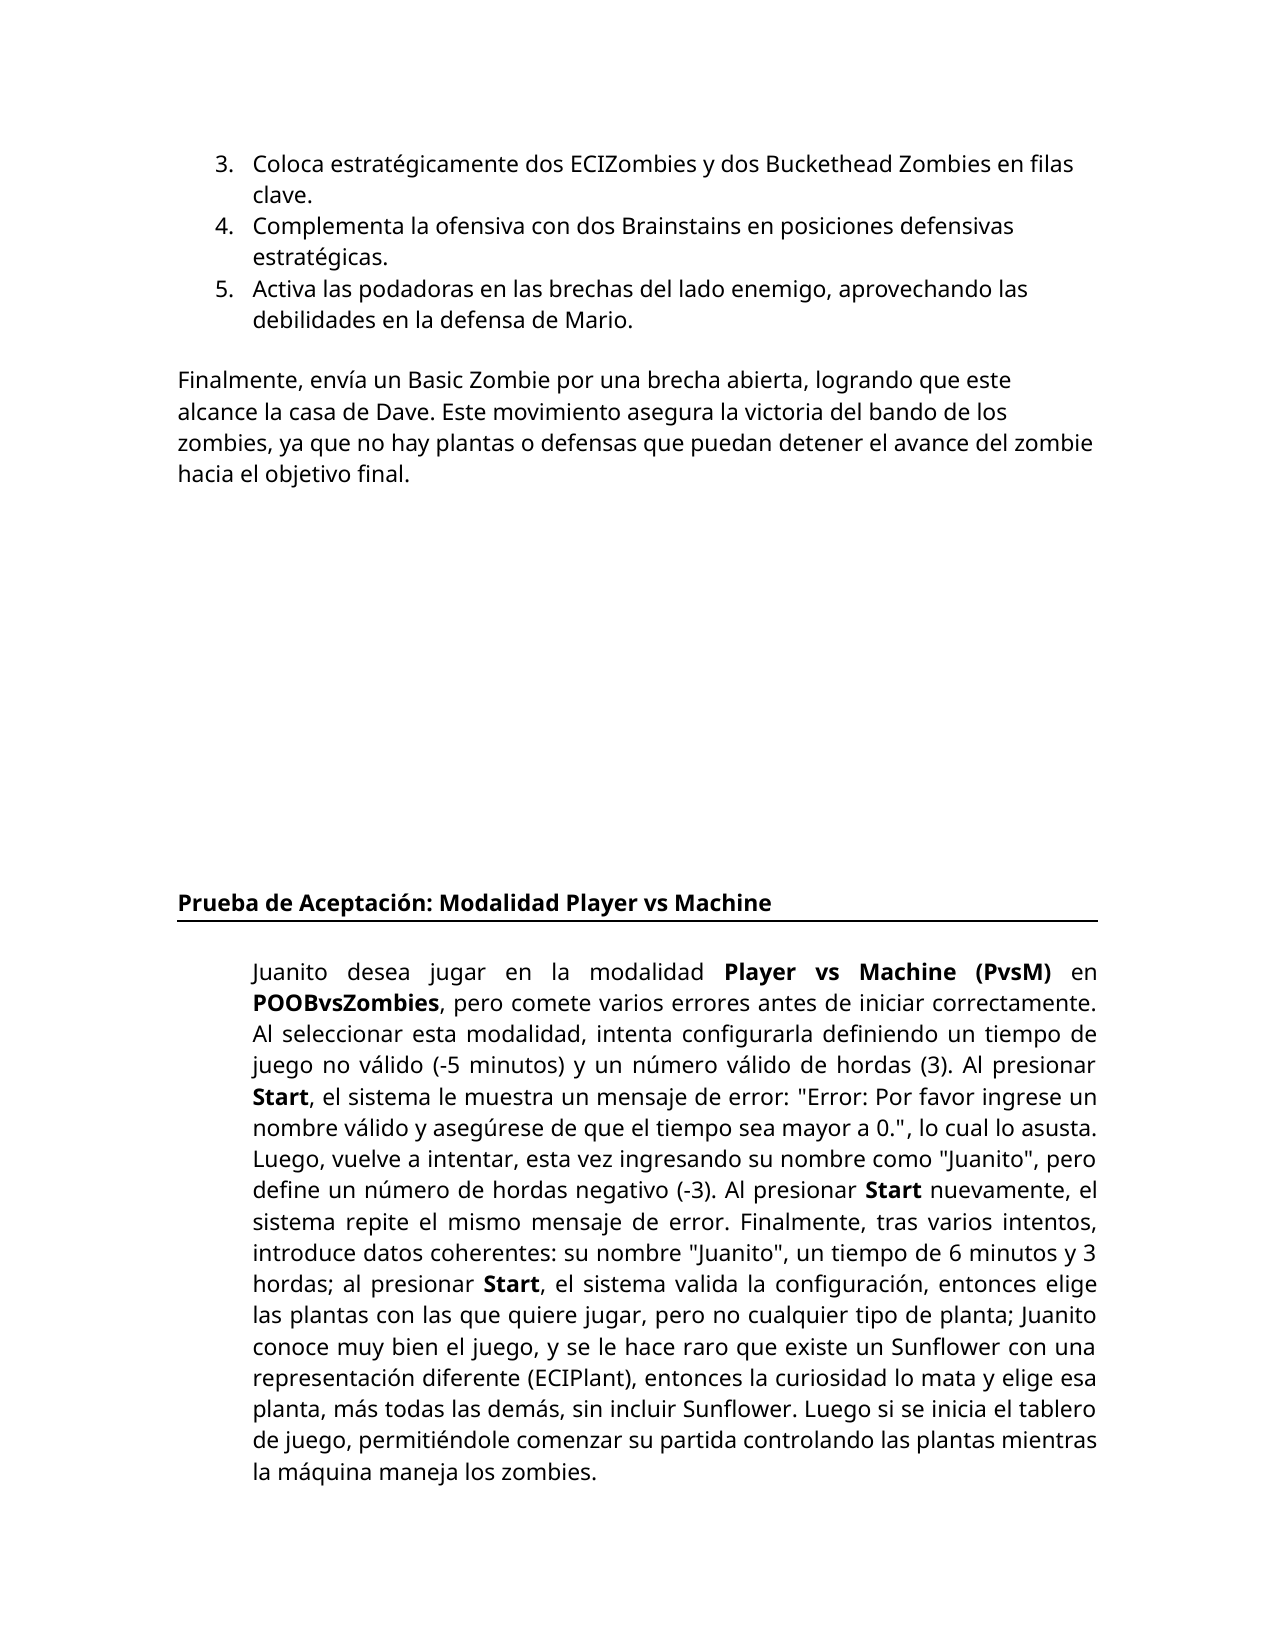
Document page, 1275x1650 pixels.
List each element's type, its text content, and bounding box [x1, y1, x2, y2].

text Finalmente, envía un Basic Zombie por una brecha abierta, logrando que este alcance la casa de Dave. Este movimiento asegura la victoria del bando de los zombies, ya que no hay plantas o defensas que puedan detener el avance del zombie hacia el objetivo final. [177, 364, 1098, 489]
list Complementa la ofensiva con dos Brainstains en posiciones defensivas estratégicas. [215, 210, 1098, 273]
list Coloca estratégicamente dos ECIZombies y dos Buckethead Zombies en filas clave. [215, 148, 1098, 210]
text Prueba de Aceptación: Modalidad Player vs Machine [177, 887, 1098, 920]
text Juanito desea jugar en la modalidad Player vs Machine (PvsM) en POOBvsZombies, pero comete varios errores antes de iniciar correctamente. Al seleccionar esta modalidad, intenta configurarla definiendo un tiempo de juego no válido (-5 minutos) y un número válido de hordas (3). Al presionar Start, el sistema le muestra un mensaje de error: "Error: Por favor ingrese un nombre válido y asegúrese de que el tiempo sea mayor a 0.", lo cual lo asusta. Luego, vuelve a intentar, esta vez ingresando su nombre como "Juanito", pero define un número de hordas negativo (-3). Al presionar Start nuevamente, el sistema repite el mismo mensaje de error. Finalmente, tras varios intentos, introduce datos coherentes: su nombre "Juanito", un tiempo de 6 minutos y 3 hordas; al presionar Start, el sistema valida la configuración, entonces elige las plantas con las que quiere jugar, pero no cualquier tipo de planta; Juanito conoce muy bien el juego, y se le hace raro que existe un Sunflower con una representación diferente (ECIPlant), entonces la curiosidad lo mata y elige esa planta, más todas las demás, sin incluir Sunflower. Luego si se inicia el tablero de juego, permitiéndole comenzar su partida controlando las plantas mientras la máquina maneja los zombies. [252, 955, 1098, 1487]
list Activa las podadoras en las brechas del lado enemigo, aprovechando las debilidades en la defensa de Mario. [215, 273, 1098, 335]
